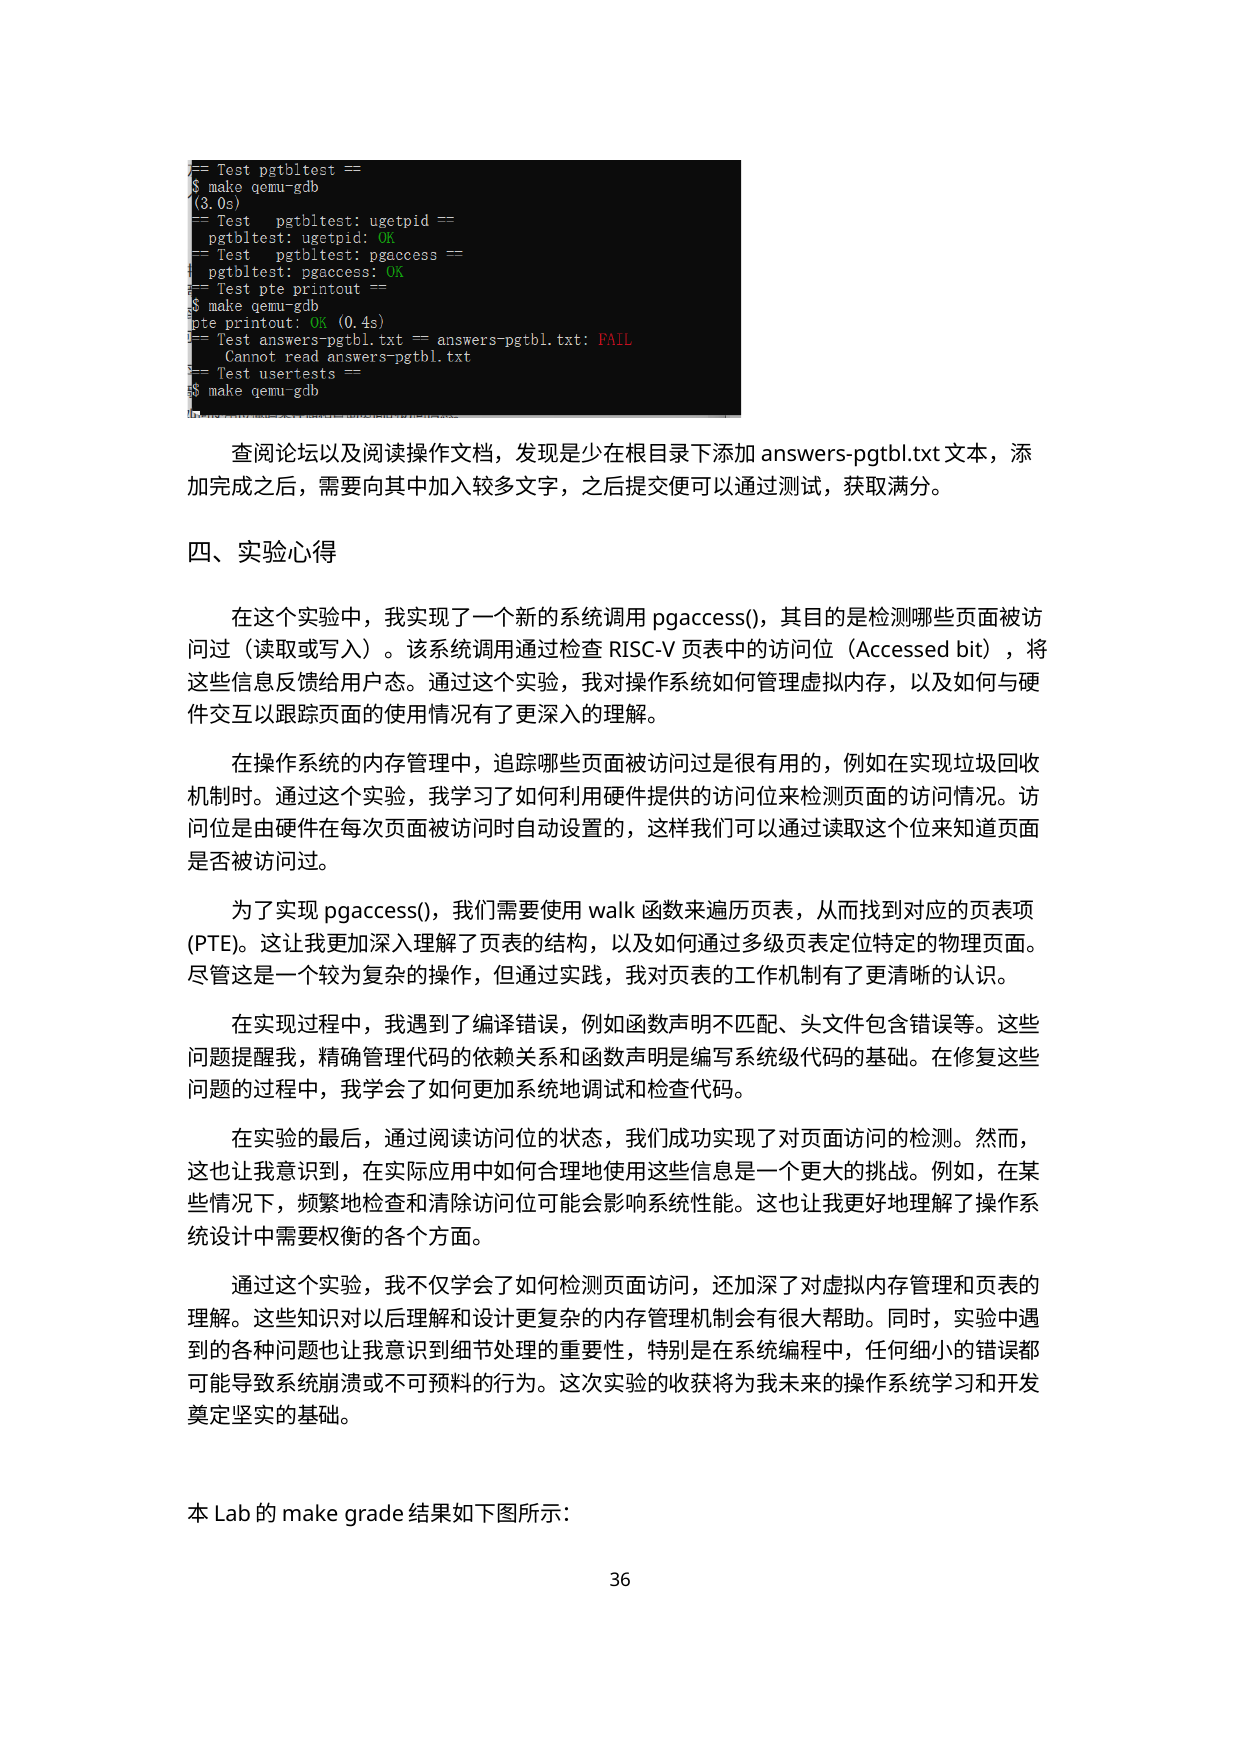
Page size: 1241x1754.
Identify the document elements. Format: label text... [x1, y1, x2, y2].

text 在这个实验中，我实现了一个新的系统调用 pgaccess()，其目的是检测哪些页面被访问过（读取或写入）。该系统调用通过检查 RISC-V 页表中的访问位（Accessed bit），将这些信息反馈给用户态。通过这个实验，我对操作系统如何管理虚拟内存，以及如何与硬件交互以跟踪页面的使用情况有了更深入的理解。 [187, 599, 1053, 729]
picture [187, 160, 742, 418]
text 通过这个实验，我不仅学会了如何检测页面访问，还加深了对虚拟内存管理和页表的理解。这些知识对以后理解和设计更复杂的内存管理机制会有很大帮助。同时，实验中遇到的各种问题也让我意识到细节处理的重要性，特别是在系统编程中，任何细小的错误都可能导致系统崩溃或不可预料的行为。这次实验的收获将为我未来的操作系统学习和开发奠定坚实的基础。 [187, 1268, 1053, 1430]
text 为了实现 pgaccess()，我们需要使用 walk 函数来遍历页表，从而找到对应的页表项 (PTE)。这让我更加深入理解了页表的结构，以及如何通过多级页表定位特定的物理页面。尽管这是一个较为复杂的操作，但通过实践，我对页表的工作机制有了更清晰的认识。 [187, 893, 1053, 990]
text 在操作系统的内存管理中，追踪哪些页面被访问过是很有用的，例如在实现垃圾回收机制时。通过这个实验，我学习了如何利用硬件提供的访问位来检测页面的访问情况。访问位是由硬件在每次页面被访问时自动设置的，这样我们可以通过读取这个位来知道页面是否被访问过。 [187, 746, 1053, 876]
text 在实现过程中，我遇到了编译错误，例如函数声明不匹配、头文件包含错误等。这些问题提醒我，精确管理代码的依赖关系和函数声明是编写系统级代码的基础。在修复这些问题的过程中，我学会了如何更加系统地调试和检查代码。 [187, 1007, 1053, 1104]
text 查阅论坛以及阅读操作文档，发现是少在根目录下添加answers-pgtbl.txt文本，添加完成之后，需要向其中加入较多文字，之后提交便可以通过测试，获取满分。 [187, 436, 1053, 501]
text 在实验的最后，通过阅读访问位的状态，我们成功实现了对页面访问的检测。然而，这也让我意识到，在实际应用中如何合理地使用这些信息是一个更大的挑战。例如，在某些情况下，频繁地检查和清除访问位可能会影响系统性能。这也让我更好地理解了操作系统设计中需要权衡的各个方面。 [187, 1121, 1053, 1251]
text 本Lab的make grade结果如下图所示： [187, 1496, 1053, 1528]
text 四、实验心得 [187, 518, 1053, 583]
